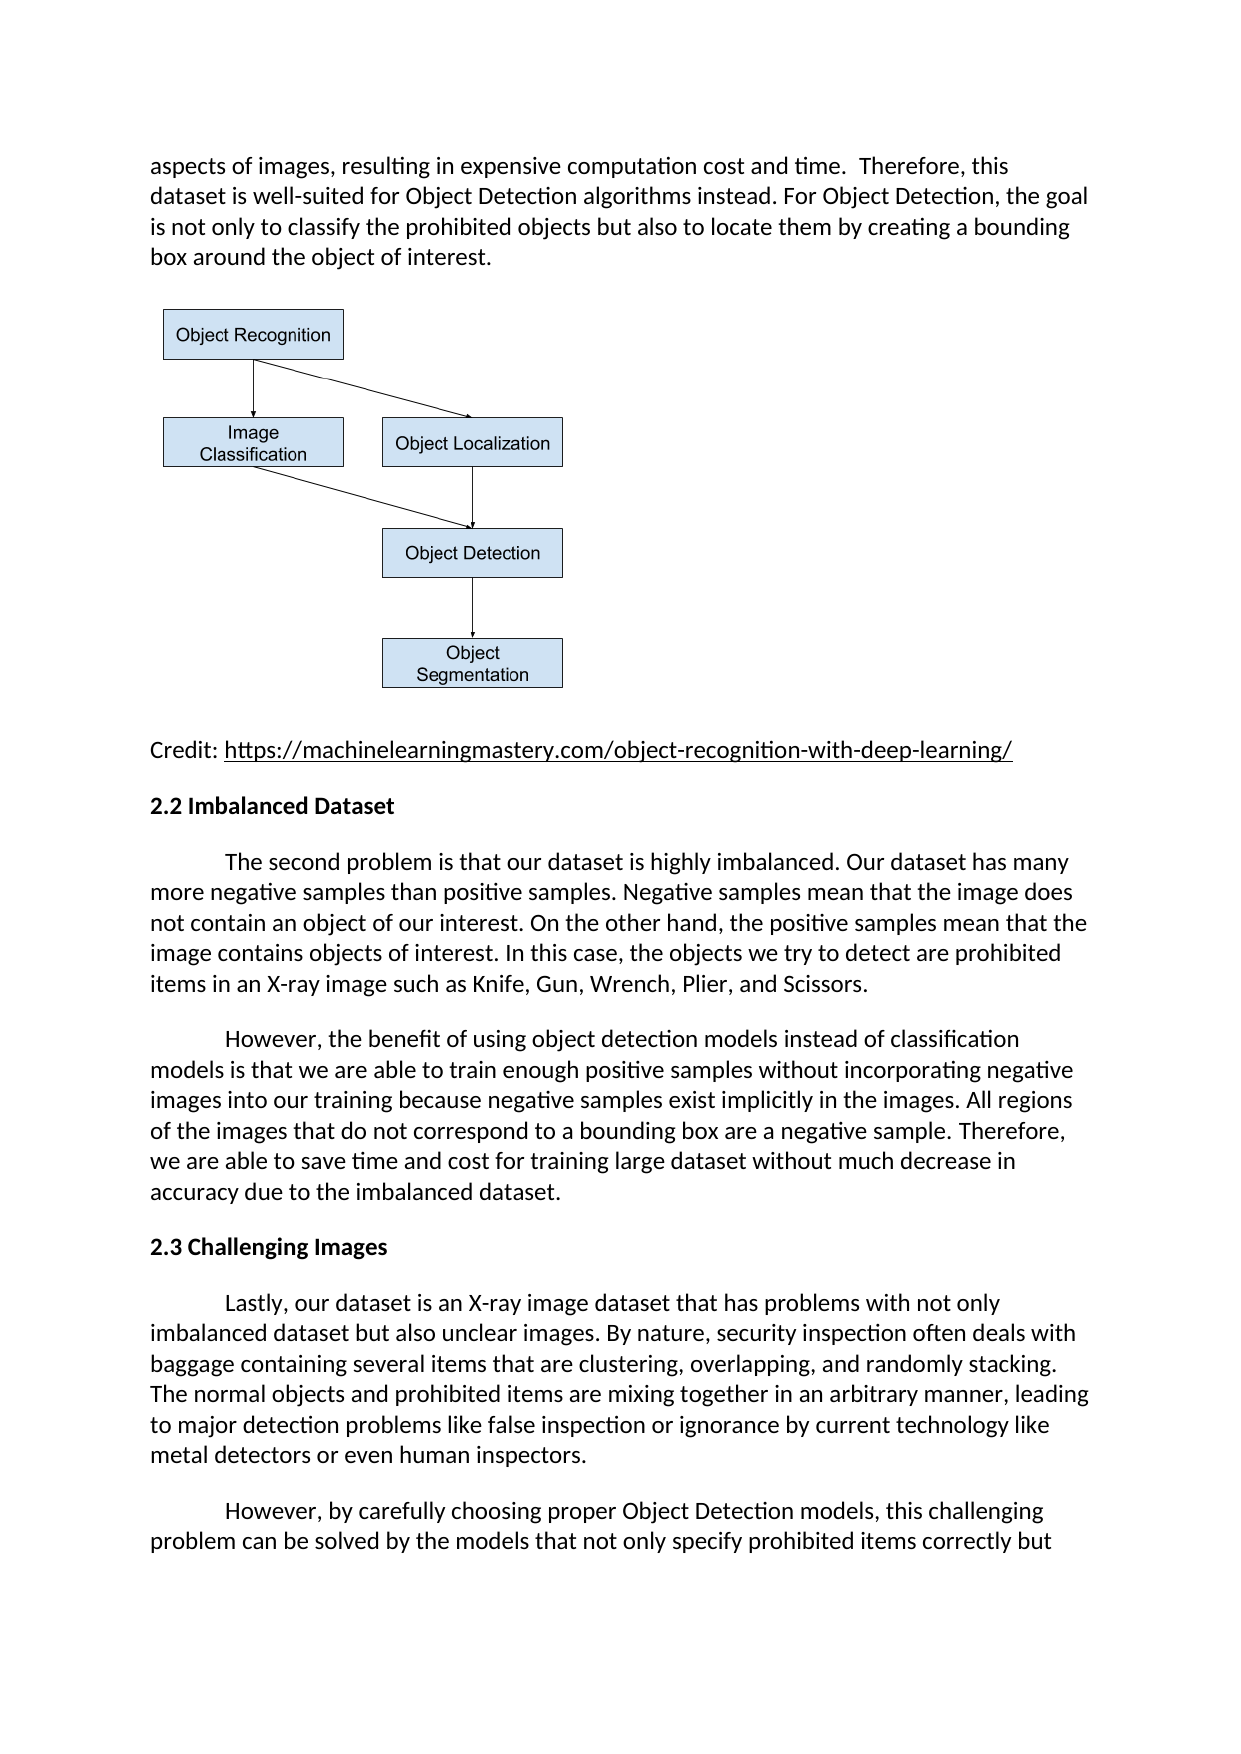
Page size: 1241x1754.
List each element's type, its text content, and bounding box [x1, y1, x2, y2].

text Lastly, our dataset is an X-ray image dataset that has problems with not only imbalanced dataset but also unclear images. By nature, security inspection often deals with baggage containing several items that are clustering, overlapping, and randomly stacking. The normal objects and prohibited items are mixing together in an arbitrary manner, leading to major detection problems like false inspection or ignorance by current technology like metal detectors or even human inspectors. [150, 1287, 1090, 1470]
picture [150, 297, 583, 710]
text However, the benefit of using object detection models instead of classification models is that we are able to train enough positive samples without incorporating negative images into our training because negative samples exist implicitly in the images. All regions of the images that do not correspond to a bounding box are a negative sample. Therefore, we are able to save time and cost for training large dataset without much decrease in accuracy due to the imbalanced dataset. [150, 1023, 1090, 1206]
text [150, 1495, 1090, 1556]
text 2.2 Imbalanced Dataset [150, 790, 1090, 821]
text 2.3 Challenging Images [150, 1231, 1090, 1262]
text The second problem is that our dataset is highly imbalanced. Our dataset has many more negative samples than positive samples. Negative samples mean that the image does not contain an object of our interest. On the other hand, the positive samples mean that the image contains objects of interest. In this case, the objects we try to detect are prohibited items in an X-ray image such as Knife, Gun, Wrench, Plier, and Scissors. [150, 846, 1090, 998]
text Credit: https://machinelearningmastery.com/object-recognition-with-deep-learning/ [150, 734, 1090, 765]
